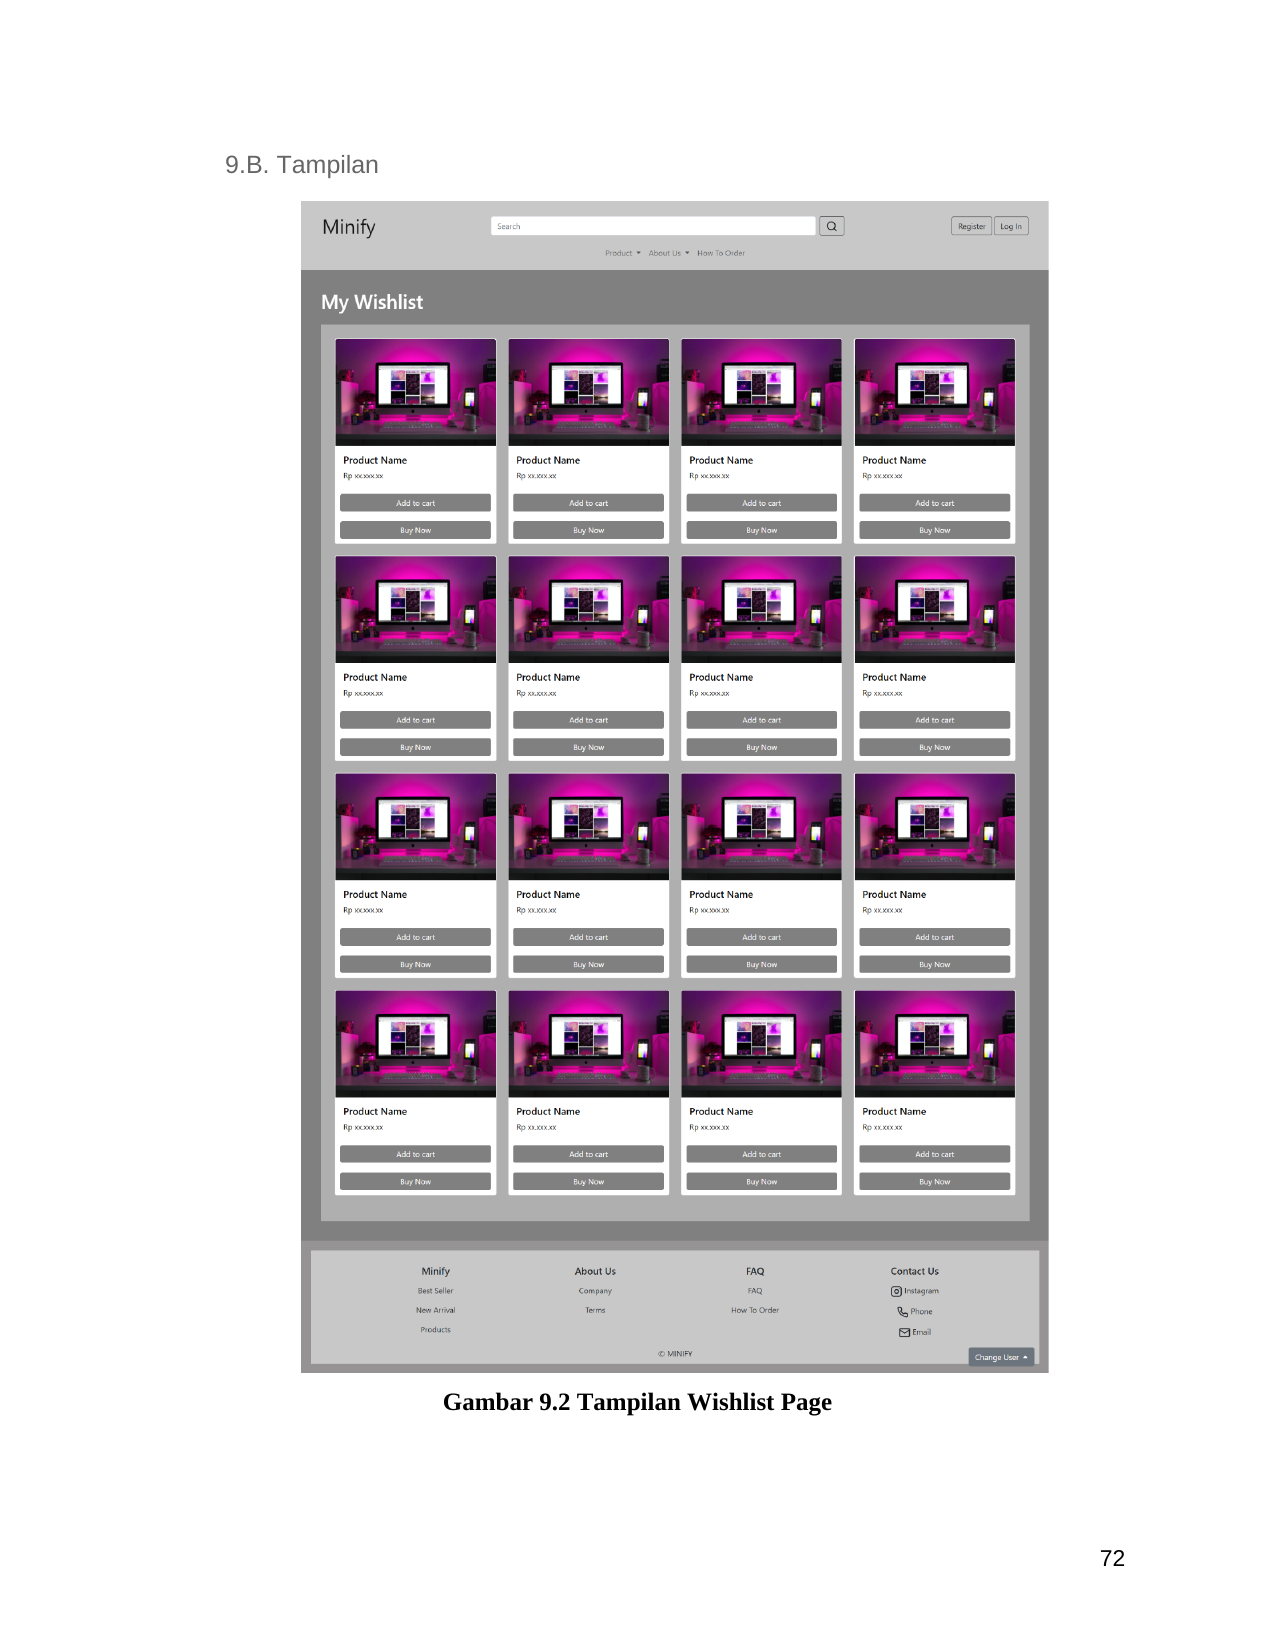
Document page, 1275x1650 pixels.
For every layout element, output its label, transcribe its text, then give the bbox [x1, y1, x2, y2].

picture [301, 201, 1049, 1373]
subtitle 9.B. Tampilan [150, 150, 1125, 179]
text Gambar 9.2 Tampilan Wishlist Page [150, 1387, 1125, 1415]
